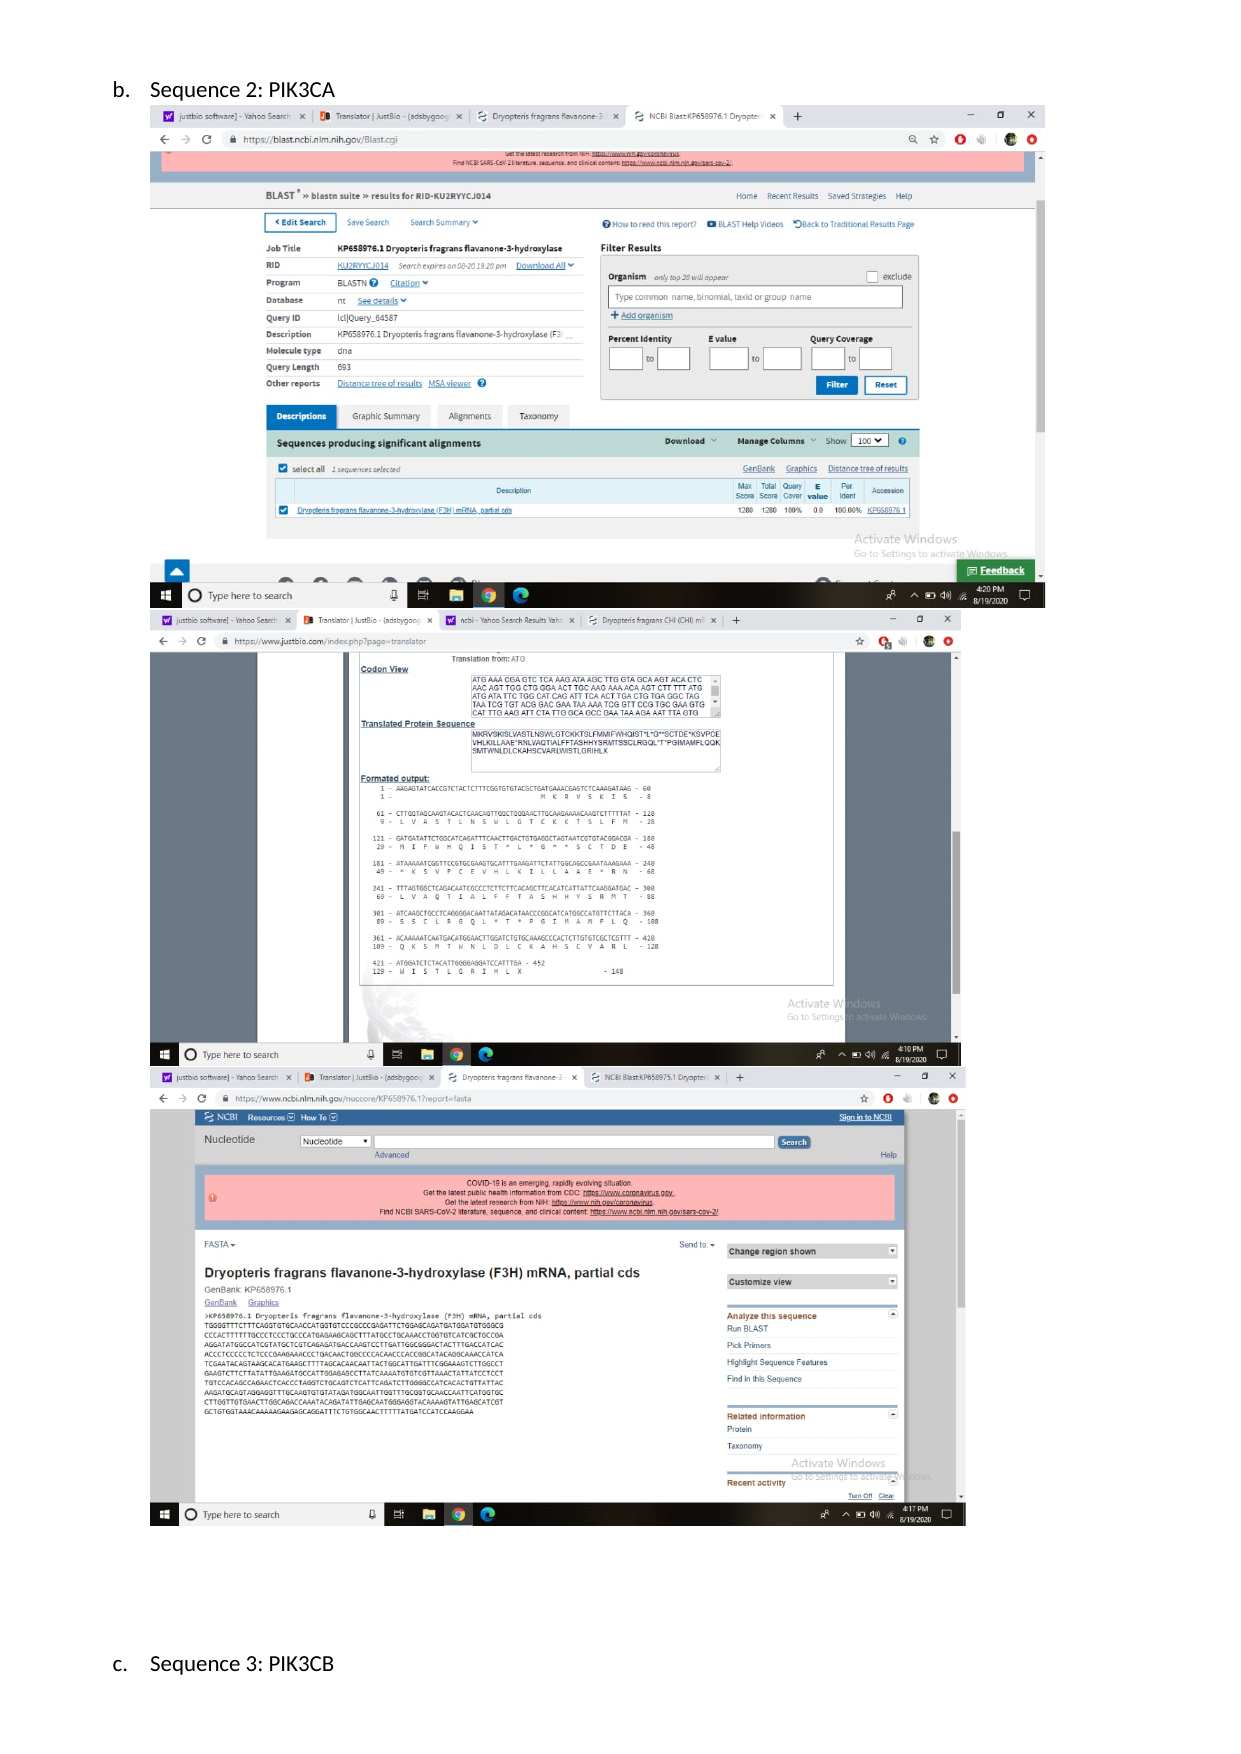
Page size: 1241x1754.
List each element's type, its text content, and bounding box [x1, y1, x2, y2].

picture [150, 105, 1046, 608]
picture [150, 610, 961, 1066]
picture [150, 1067, 966, 1526]
list Sequence 3: PIK3CB [112, 1649, 1165, 1677]
